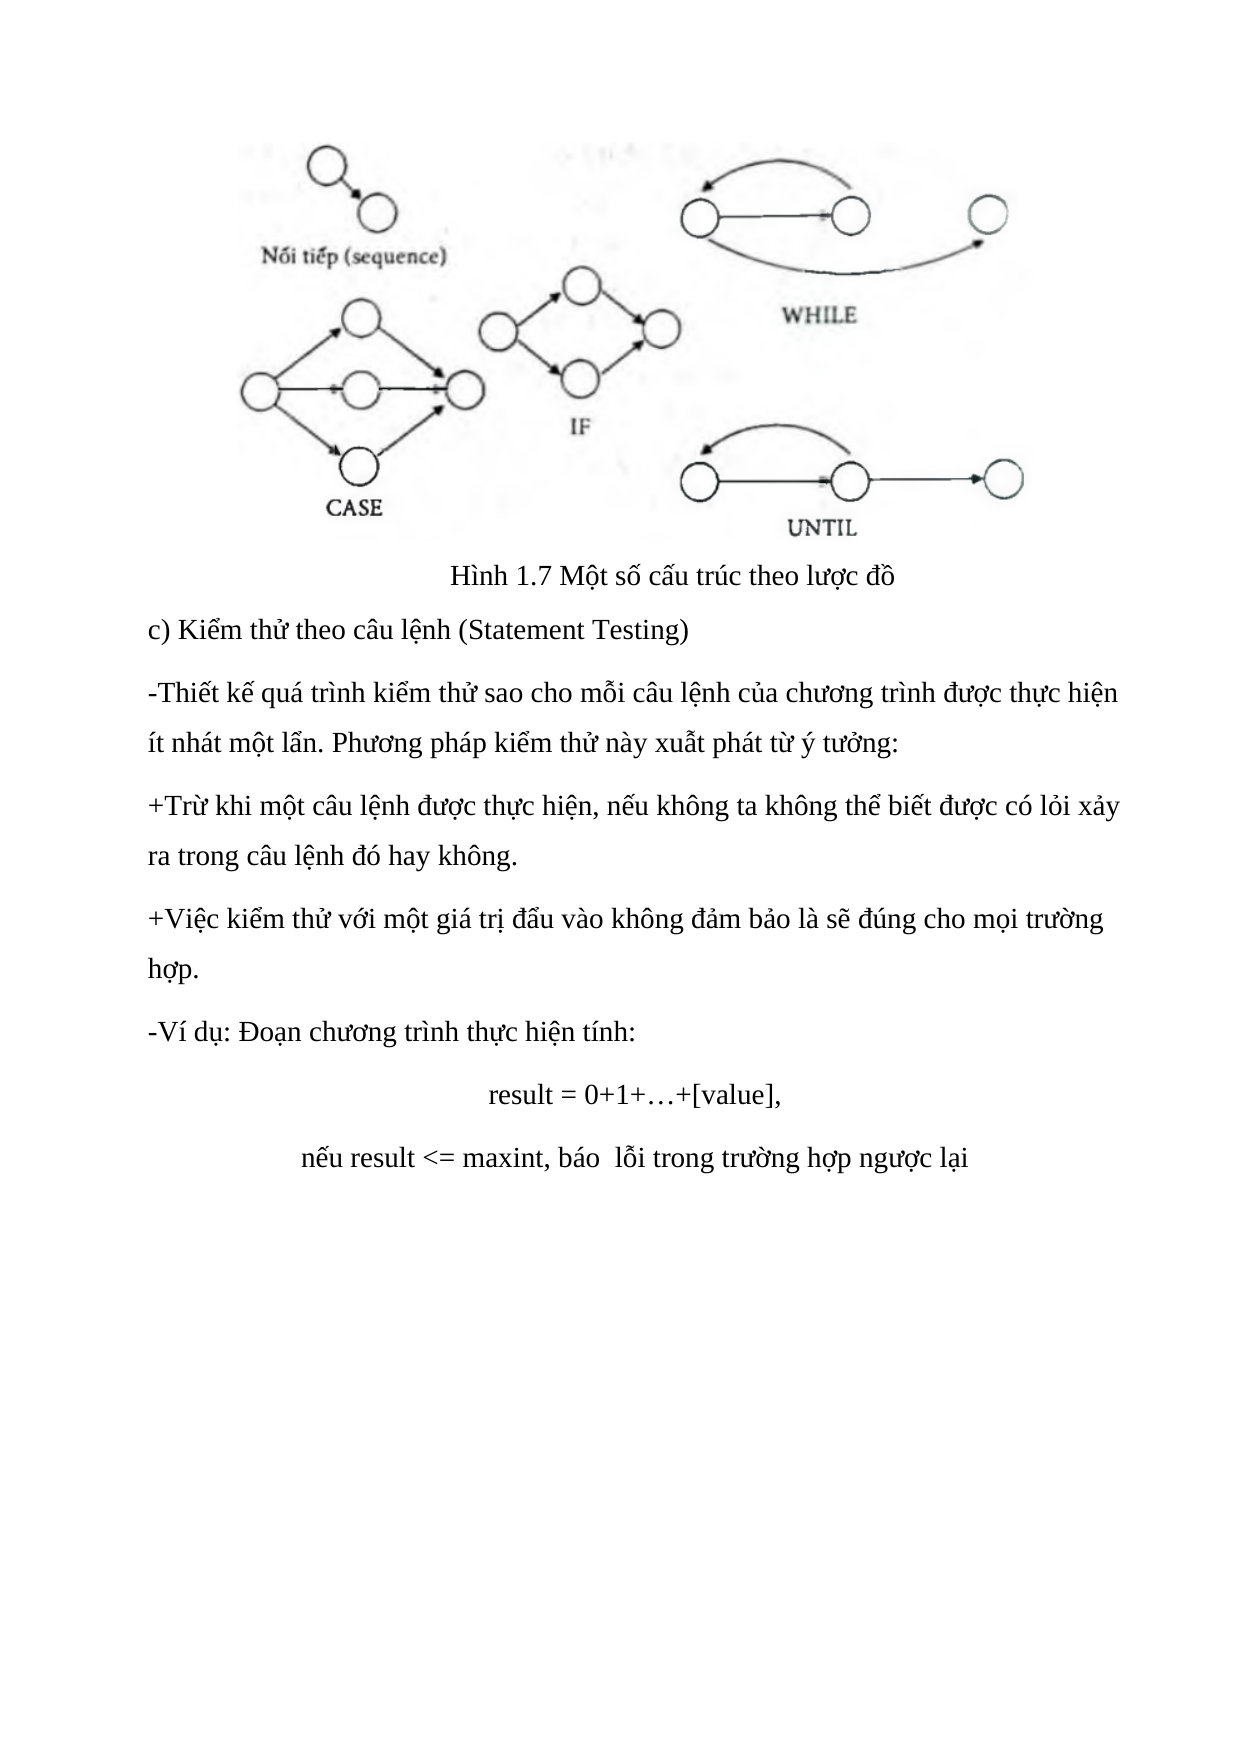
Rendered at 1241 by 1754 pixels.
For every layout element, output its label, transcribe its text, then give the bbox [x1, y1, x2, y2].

text +Việc kiểm thử với một giá trị đẩu vào không đảm bảo là sẽ đúng cho mọi trường hợp. [148, 901, 1122, 985]
text +Trừ khi một câu lệnh được thực hiện, nếu không ta không thể biết được có lỏi xảy ra trong câu lệnh đó hay không. [148, 788, 1122, 872]
text nếu result <= maxint, báo lỗi trong trường hợp ngược lại [148, 1140, 1122, 1173]
text -Ví dụ: Đoạn chương trình thực hiện tính: [148, 1014, 1122, 1048]
picture [236, 142, 1033, 541]
text c) Kiểm thử theo câu lệnh (Statement Testing) [148, 612, 1122, 646]
text -Thiết kế quá trình kiểm thử sao cho mỗi câu lệnh của chương trình được thực hiện ít nhát một lẩn. Phương pháp kiểm thử này xuẫt phát từ ý tưởng: [148, 675, 1122, 759]
text result = 0+1+…+[value], [148, 1077, 1122, 1111]
